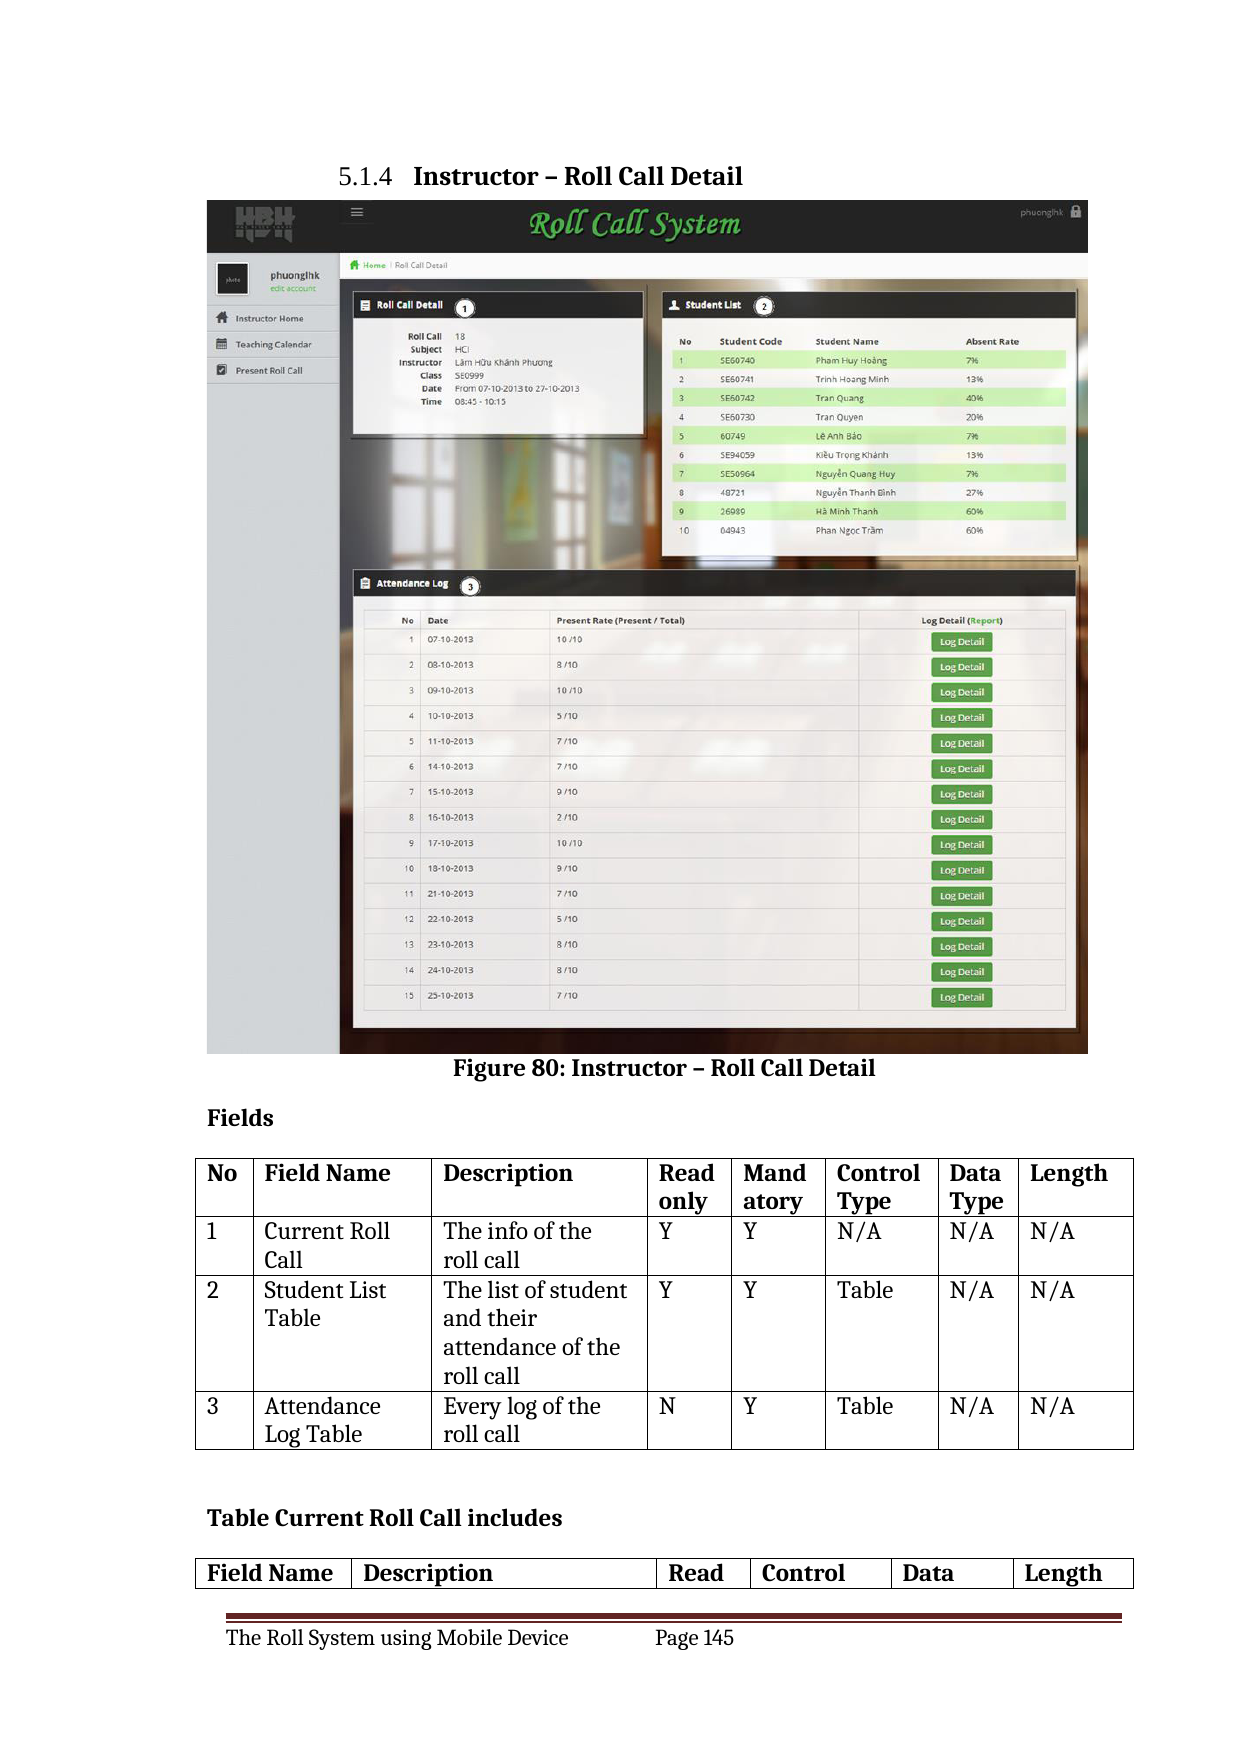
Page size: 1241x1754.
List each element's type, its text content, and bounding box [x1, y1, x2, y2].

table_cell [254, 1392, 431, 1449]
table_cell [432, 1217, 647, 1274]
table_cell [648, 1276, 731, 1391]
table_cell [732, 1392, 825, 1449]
text Table Current Roll Call includes [207, 1504, 1122, 1533]
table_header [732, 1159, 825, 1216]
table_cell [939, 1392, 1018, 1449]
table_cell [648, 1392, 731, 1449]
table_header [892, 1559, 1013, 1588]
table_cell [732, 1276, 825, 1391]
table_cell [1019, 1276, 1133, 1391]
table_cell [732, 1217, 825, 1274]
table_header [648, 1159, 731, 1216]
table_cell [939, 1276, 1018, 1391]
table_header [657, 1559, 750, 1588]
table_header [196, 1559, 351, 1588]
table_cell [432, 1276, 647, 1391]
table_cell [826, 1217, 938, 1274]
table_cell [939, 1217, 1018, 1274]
subtitle Instructor – Roll Call Detail [338, 160, 1122, 192]
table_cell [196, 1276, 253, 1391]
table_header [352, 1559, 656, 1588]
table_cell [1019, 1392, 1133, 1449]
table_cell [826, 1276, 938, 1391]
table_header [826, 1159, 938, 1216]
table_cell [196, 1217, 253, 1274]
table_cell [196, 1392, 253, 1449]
text Fields [207, 1103, 1122, 1132]
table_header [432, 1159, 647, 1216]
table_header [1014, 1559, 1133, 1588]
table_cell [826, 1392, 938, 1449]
picture [206, 200, 1088, 1054]
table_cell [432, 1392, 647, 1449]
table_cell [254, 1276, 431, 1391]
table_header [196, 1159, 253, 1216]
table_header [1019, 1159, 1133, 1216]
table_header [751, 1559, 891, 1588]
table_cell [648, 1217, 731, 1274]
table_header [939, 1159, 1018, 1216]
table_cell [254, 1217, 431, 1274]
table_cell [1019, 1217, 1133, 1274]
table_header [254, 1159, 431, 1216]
